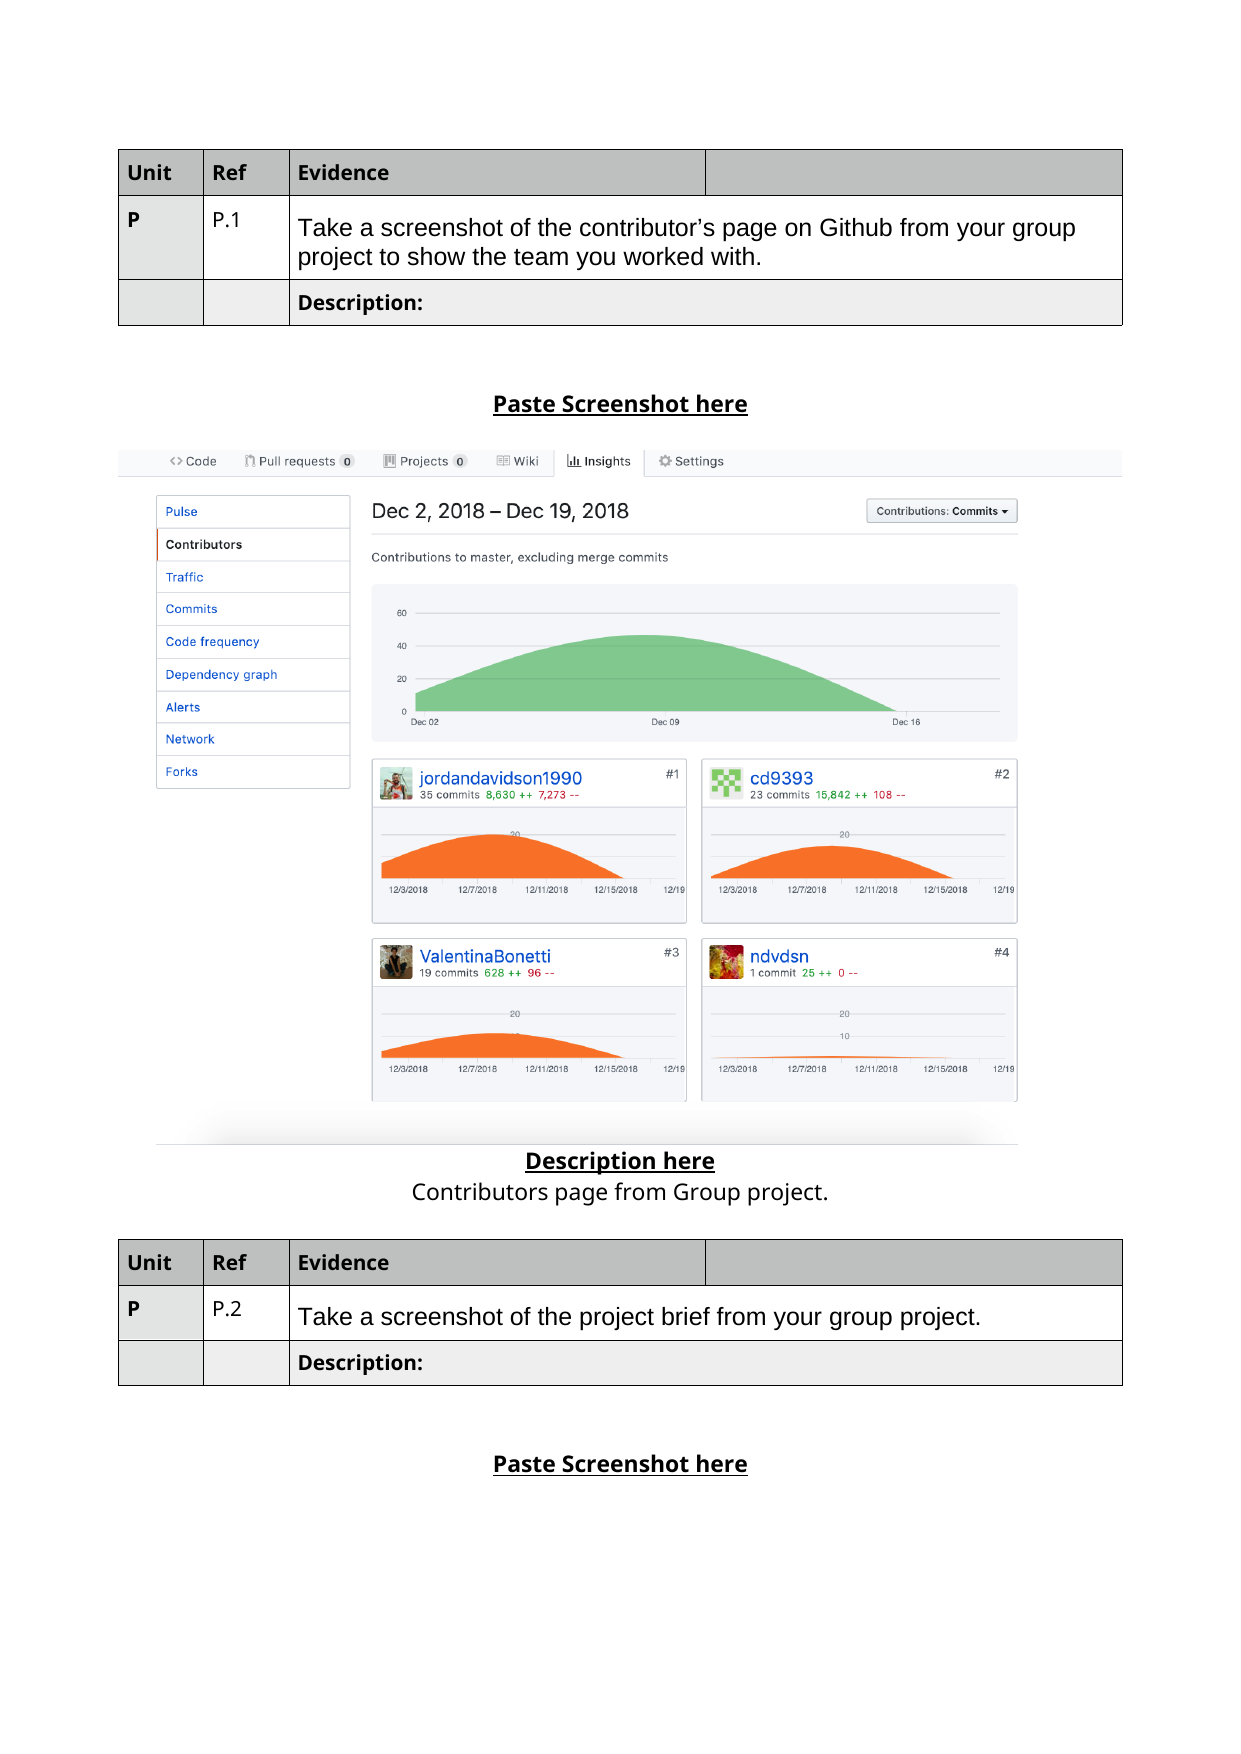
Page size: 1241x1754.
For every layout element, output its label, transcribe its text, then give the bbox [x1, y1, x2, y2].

table_cell Take a screenshot of the project brief from your group project. [290, 1286, 1122, 1339]
table_cell P [119, 1286, 203, 1339]
text Paste Screenshot here [118, 1448, 1122, 1480]
table_header [706, 150, 1122, 195]
table_header Unit [119, 1240, 203, 1285]
table_header Ref [204, 1240, 289, 1285]
table_header Unit [119, 150, 203, 195]
text Contributors page from Group project. [118, 1176, 1122, 1207]
table_cell [119, 280, 203, 325]
table_cell [204, 1341, 289, 1385]
table_header Evidence [290, 150, 705, 195]
table_cell [119, 1341, 203, 1385]
table_cell P [119, 196, 203, 279]
table_header Ref [204, 150, 289, 195]
picture [118, 450, 1123, 1145]
table_cell [204, 280, 289, 325]
table_cell P.2 [204, 1286, 289, 1339]
table_cell Description: [290, 1341, 1122, 1385]
table_header Evidence [290, 1240, 705, 1285]
text Description here [118, 1145, 1122, 1176]
table_cell P.1 [204, 196, 289, 279]
table_cell Description: [290, 280, 1122, 325]
table_cell Take a screenshot of the contributor’s page on Github from your group project to show the team you worked with. [290, 196, 1122, 279]
table_header [706, 1240, 1122, 1285]
text Paste Screenshot here [118, 388, 1122, 419]
